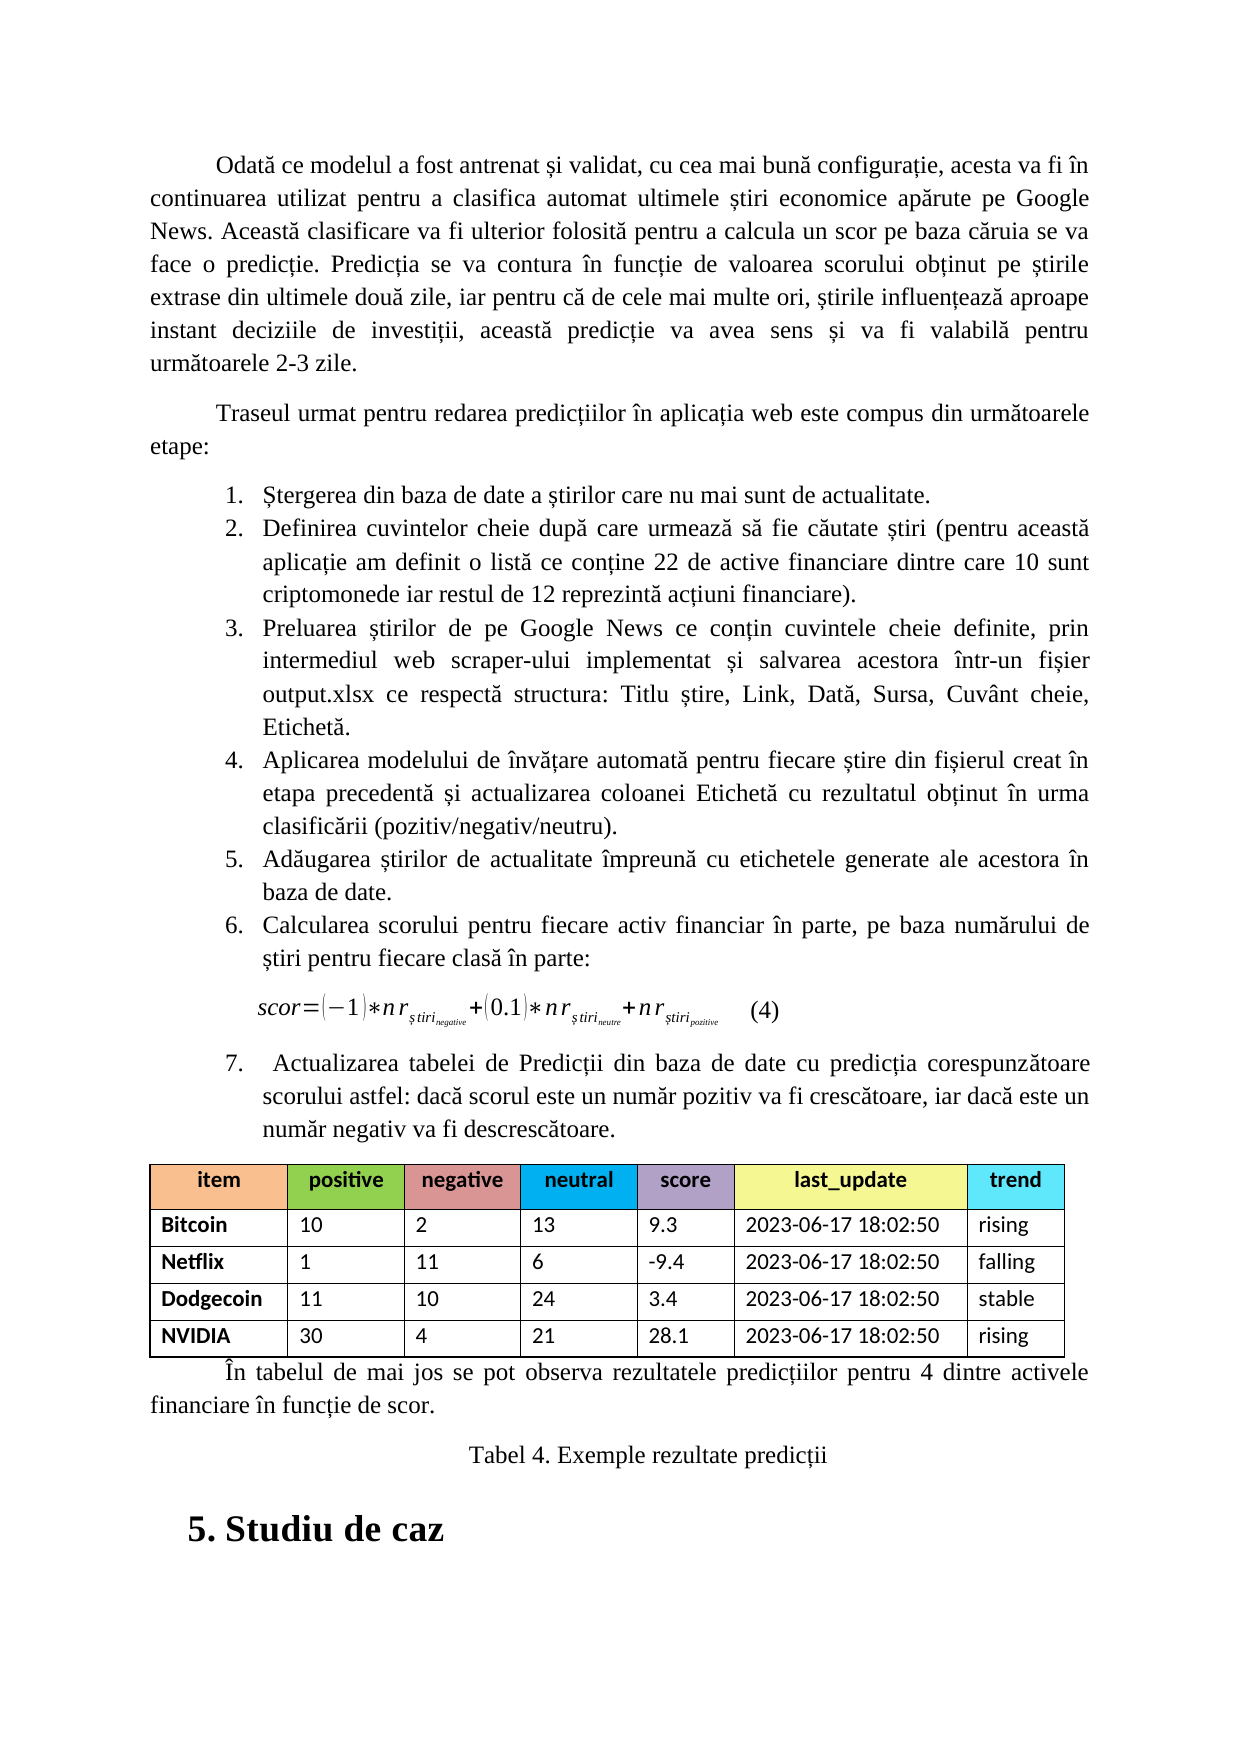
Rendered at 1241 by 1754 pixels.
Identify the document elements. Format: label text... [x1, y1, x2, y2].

table_header score [638, 1165, 734, 1209]
table_header item [151, 1165, 287, 1209]
table_header negative [405, 1165, 520, 1209]
subtitle Studiu de caz [187, 1507, 1090, 1550]
table_header positive [288, 1165, 404, 1209]
table_cell 1 [288, 1247, 404, 1283]
text Traseul urmat pentru redarea predicțiilor în aplicația web este compus din următoarele etape: [150, 398, 1090, 459]
table_cell 6 [521, 1247, 637, 1283]
table_cell rising [968, 1321, 1064, 1356]
list Preluarea știrilor de pe Google News ce conțin cuvintele cheie definite, prin intermediul web scraper-ului implementat și salvarea acestora într-un fișier output.xlsx ce respectă structura: Titlu știre, Link, Dată, Sursa, Cuvânt cheie, Etichetă. [225, 613, 1090, 740]
table_cell 2023-06-17 18:02:50 [735, 1321, 967, 1356]
table_header trend [968, 1165, 1064, 1209]
table_cell 28.1 [638, 1321, 734, 1356]
table_cell rising [968, 1210, 1064, 1246]
text Odată ce modelul a fost antrenat și validat, cu cea mai bună configurație, acesta va fi în continuarea utilizat pentru a clasifica automat ultimele știri economice apărute pe Google News. Această clasificare va fi ulterior folosită pentru a calcula un scor pe baza căruia se va face o predicție. Predicția se va contura în funcție de valoarea scorului obținut pe știrile extrase din ultimele două zile, iar pentru că de cele mai multe ori, știrile influențează aproape instant deciziile de investiții, această predicție va avea sens și va fi valabilă pentru următoarele 2-3 zile. [150, 150, 1090, 377]
table_cell 2023-06-17 18:02:50 [735, 1210, 967, 1246]
table_header neutral [521, 1165, 637, 1209]
table_cell stable [968, 1284, 1064, 1320]
list Calcularea scorului pentru fiecare activ financiar în parte, pe baza numărului de știri pentru fiecare clasă în parte: [225, 910, 1090, 972]
table_cell 3.4 [638, 1284, 734, 1320]
table_cell 2023-06-17 18:02:50 [735, 1247, 967, 1283]
table_cell 21 [521, 1321, 637, 1356]
table_cell 10 [288, 1210, 404, 1246]
list Ștergerea din baza de date a știrilor care nu mai sunt de actualitate. [225, 481, 1090, 509]
table_cell 30 [288, 1321, 404, 1356]
table_cell 10 [405, 1284, 520, 1320]
table_cell 11 [288, 1284, 404, 1320]
text (4) [150, 992, 1090, 1027]
table_cell 13 [521, 1210, 637, 1246]
table_cell NVIDIA [151, 1321, 287, 1356]
table_cell Netflix [151, 1247, 287, 1283]
table_cell 9.3 [638, 1210, 734, 1246]
list Actualizarea tabelei de Predicții din baza de date cu predicția corespunzătoare scorului astfel: dacă scorul este un număr pozitiv va fi crescătoare, iar dacă este un număr negativ va fi descrescătoare. [225, 1048, 1090, 1143]
table_cell -9.4 [638, 1247, 734, 1283]
table_cell 2 [405, 1210, 520, 1246]
table_header last_update [735, 1165, 967, 1209]
table_cell 2023-06-17 18:02:50 [735, 1284, 967, 1320]
table_cell 24 [521, 1284, 637, 1320]
table_cell 11 [405, 1247, 520, 1283]
list Definirea cuvintelor cheie după care urmează să fie căutate știri (pentru această aplicație am definit o listă ce conține 22 de active financiare dintre care 10 sunt criptomonede iar restul de 12 reprezintă acțiuni financiare). [225, 513, 1090, 608]
text În tabelul de mai jos se pot observa rezultatele predicțiilor pentru 4 dintre activele financiare în funcție de scor. [150, 1357, 1090, 1419]
table_cell falling [968, 1247, 1064, 1283]
list Aplicarea modelului de învățare automată pentru fiecare știre din fișierul creat în etapa precedentă și actualizarea coloanei Etichetă cu rezultatul obținut în urma clasificării (pozitiv/negativ/neutru). [225, 745, 1090, 839]
table_cell 4 [405, 1321, 520, 1356]
table_cell Bitcoin [151, 1210, 287, 1246]
text Tabel 4. Exemple rezultate predicții [225, 1440, 1090, 1469]
list Adăugarea știrilor de actualitate împreună cu etichetele generate ale acestora în baza de date. [225, 844, 1090, 906]
table_cell Dodgecoin [151, 1284, 287, 1320]
